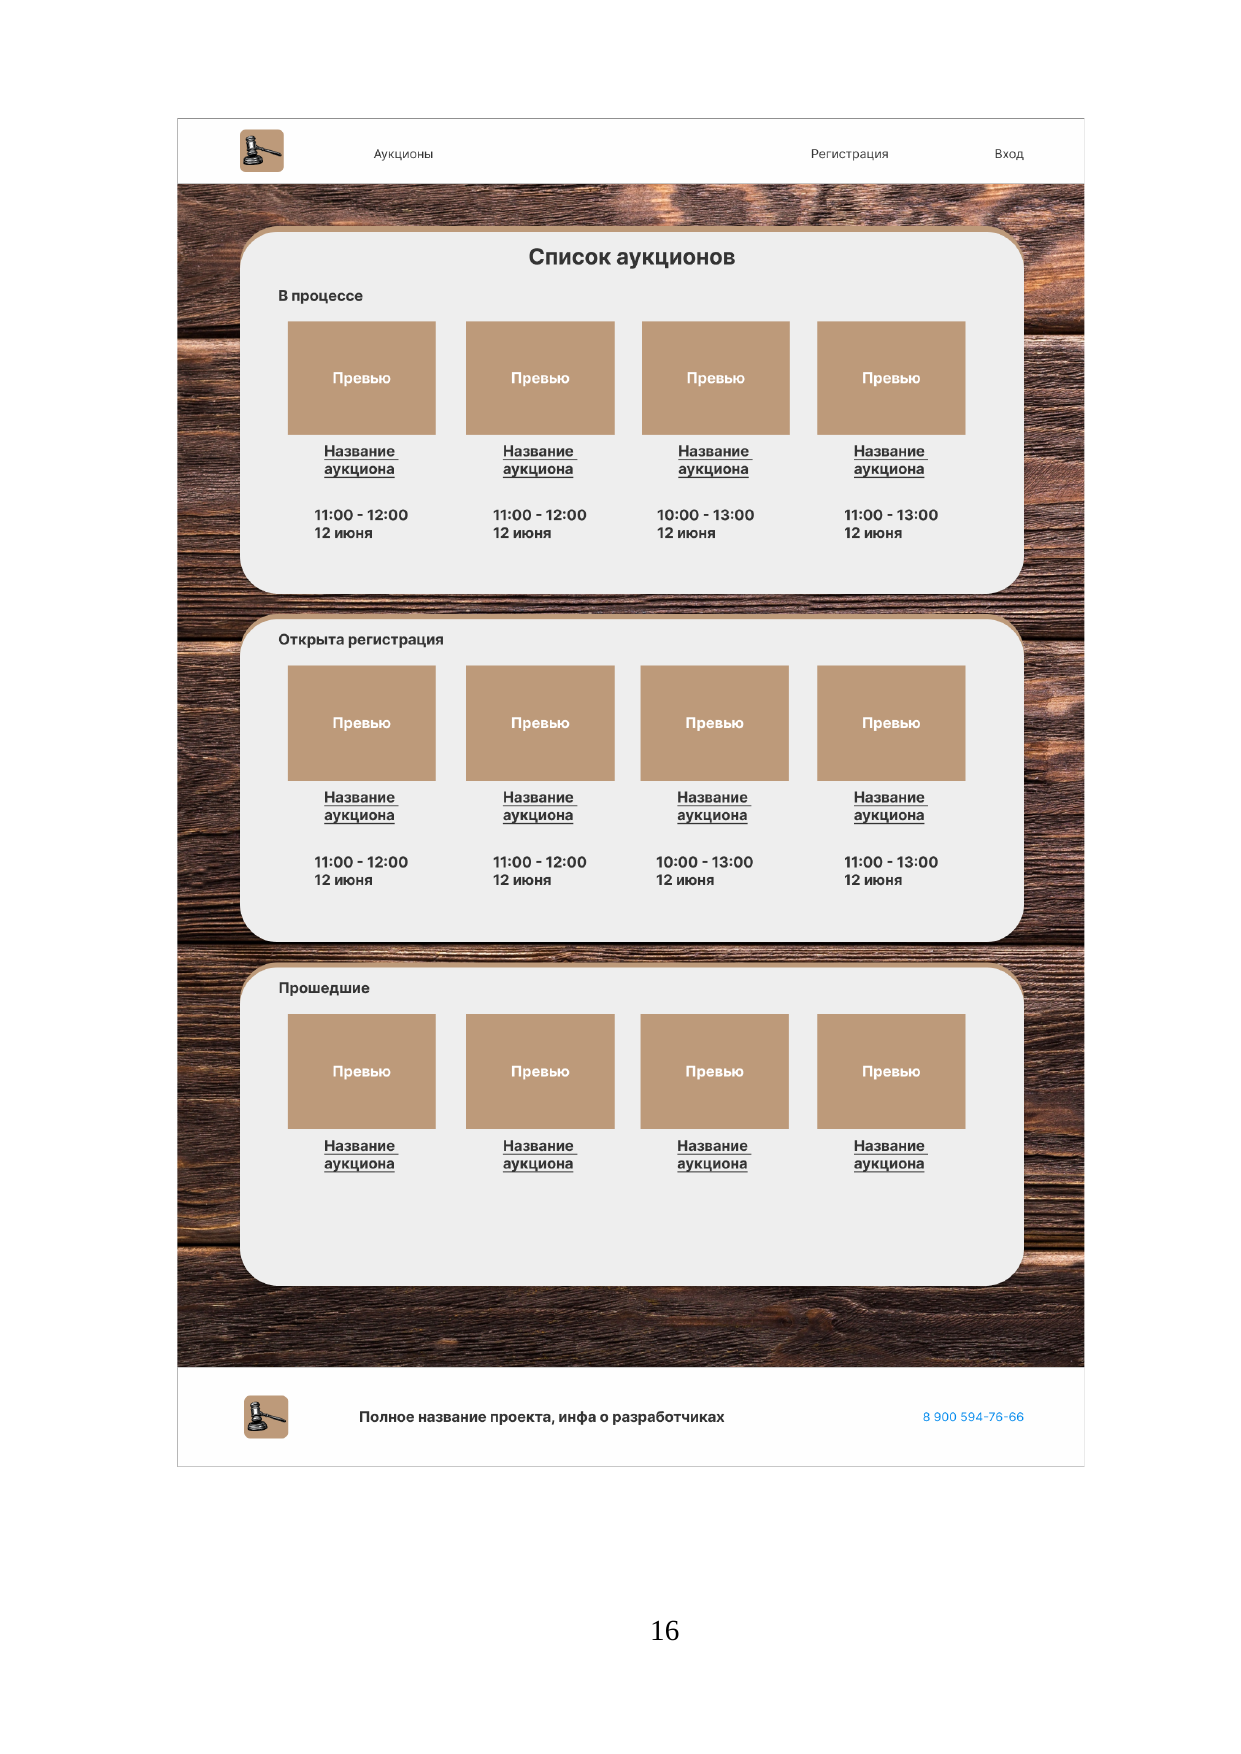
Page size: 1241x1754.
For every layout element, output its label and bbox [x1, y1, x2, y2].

picture [177, 118, 1085, 1467]
